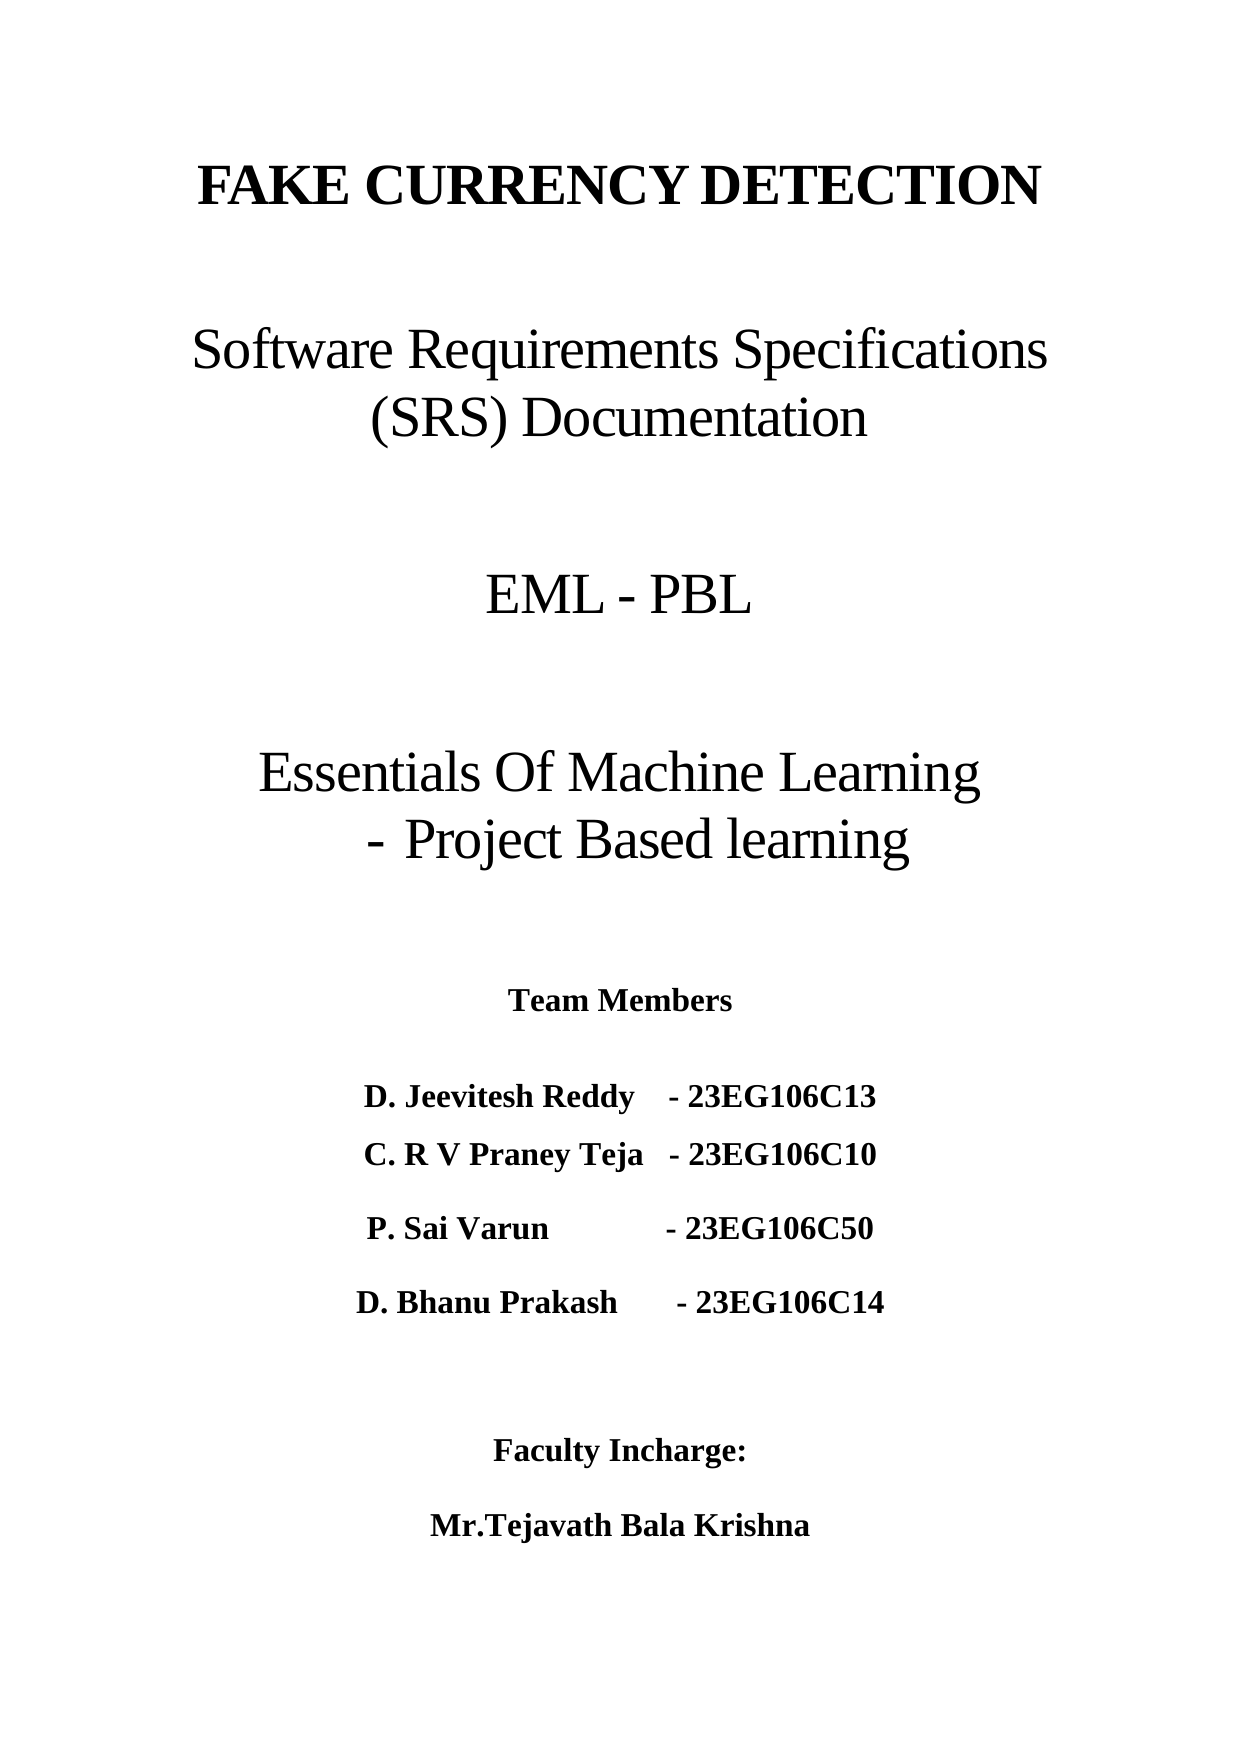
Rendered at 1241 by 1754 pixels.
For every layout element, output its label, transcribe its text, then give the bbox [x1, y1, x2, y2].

title EML - PBL [150, 559, 1090, 627]
title FAKE CURRENCY DETECTION [150, 150, 1090, 217]
text Team Members [150, 981, 1090, 1019]
text P. Sai Varun - 23EG106C50 [150, 1208, 1090, 1247]
text D. Jeevitesh Reddy - 23EG106C13 [150, 1076, 1090, 1114]
text C. R V Praney Teja - 23EG106C10 [150, 1134, 1090, 1172]
title Essentials Of Machine Learning [150, 737, 1090, 804]
text D. Bhanu Prakash - 23EG106C14 [150, 1282, 1090, 1321]
text Mr.Tejavath Bala Krishna [150, 1505, 1090, 1543]
title Project Based learning [187, 804, 1090, 872]
title Software Requirements Specifications (SRS) Documentation [150, 314, 1090, 449]
text Faculty Incharge: [150, 1431, 1090, 1469]
